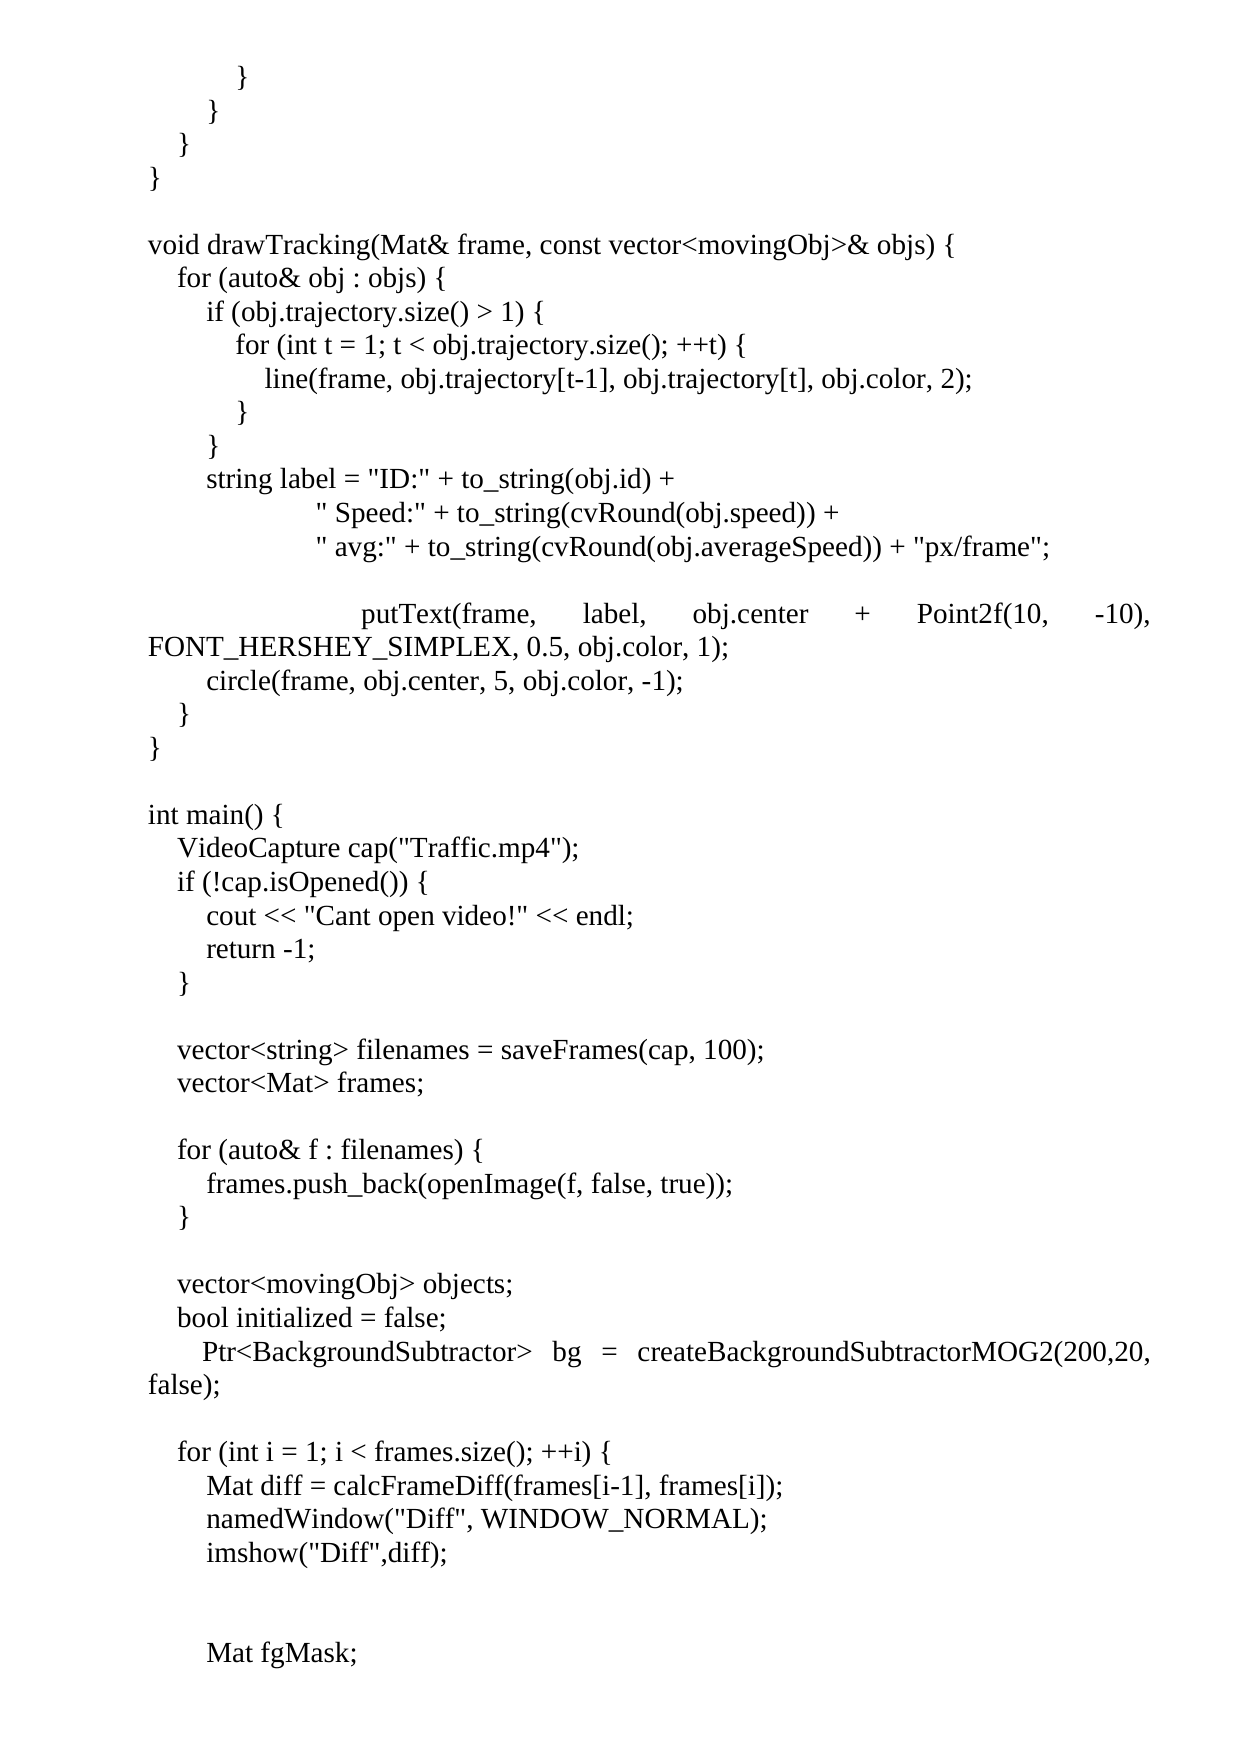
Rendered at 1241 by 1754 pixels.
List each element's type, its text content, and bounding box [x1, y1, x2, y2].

text } [148, 126, 1152, 160]
text frames.push_back(openImage(f, false, true)); [148, 1166, 1152, 1199]
text circle(frame, obj.center, 5, obj.color, -1); [148, 663, 1152, 696]
text } [148, 160, 1152, 193]
text namedWindow("Diff", WINDOW_NORMAL); [148, 1501, 1152, 1535]
text Ptr<BackgroundSubtractor> bg = createBackgroundSubtractorMOG2(200,20, false); [148, 1334, 1152, 1401]
text } [148, 965, 1152, 998]
text Mat diff = calcFrameDiff(frames[i-1], frames[i]); [148, 1468, 1152, 1501]
text for (int t = 1; t < obj.trajectory.size(); ++t) { [148, 327, 1152, 361]
text } [148, 1199, 1152, 1233]
text for (int i = 1; i < frames.size(); ++i) { [148, 1434, 1152, 1468]
text cout << "Cant open video!" << endl; [148, 898, 1152, 931]
text " avg:" + to_string(cvRound(obj.averageSpeed)) + "px/frame"; [148, 529, 1152, 562]
text string label = "ID:" + to_string(obj.id) + [148, 462, 1152, 495]
text } [148, 93, 1152, 126]
text if (!cap.isOpened()) { [148, 864, 1152, 898]
text void drawTracking(Mat& frame, const vector<movingObj>& objs) { [148, 227, 1152, 260]
text " Speed:" + to_string(cvRound(obj.speed)) + [148, 495, 1152, 529]
text bool initialized = false; [148, 1300, 1152, 1334]
text vector<Mat> frames; [148, 1065, 1152, 1099]
text VideoCapture cap("Traffic.mp4"); [148, 831, 1152, 864]
text if (obj.trajectory.size() > 1) { [148, 294, 1152, 327]
text } [148, 394, 1152, 428]
text Mat fgMask; [148, 1636, 1152, 1669]
text } [148, 428, 1152, 462]
text return -1; [148, 931, 1152, 965]
text } [148, 730, 1152, 763]
text imshow("Diff",diff); [148, 1535, 1152, 1568]
text } [148, 696, 1152, 730]
text putText(frame, label, obj.center + Point2f(10, -10), FONT_HERSHEY_SIMPLEX, 0.5, obj.color, 1); [148, 596, 1152, 663]
text vector<movingObj> objects; [148, 1267, 1152, 1300]
text } [148, 59, 1152, 93]
text int main() { [148, 797, 1152, 831]
text vector<string> filenames = saveFrames(cap, 100); [148, 1032, 1152, 1065]
text for (auto& obj : objs) { [148, 260, 1152, 294]
text for (auto& f : filenames) { [148, 1132, 1152, 1166]
text line(frame, obj.trajectory[t-1], obj.trajectory[t], obj.color, 2); [148, 361, 1152, 394]
